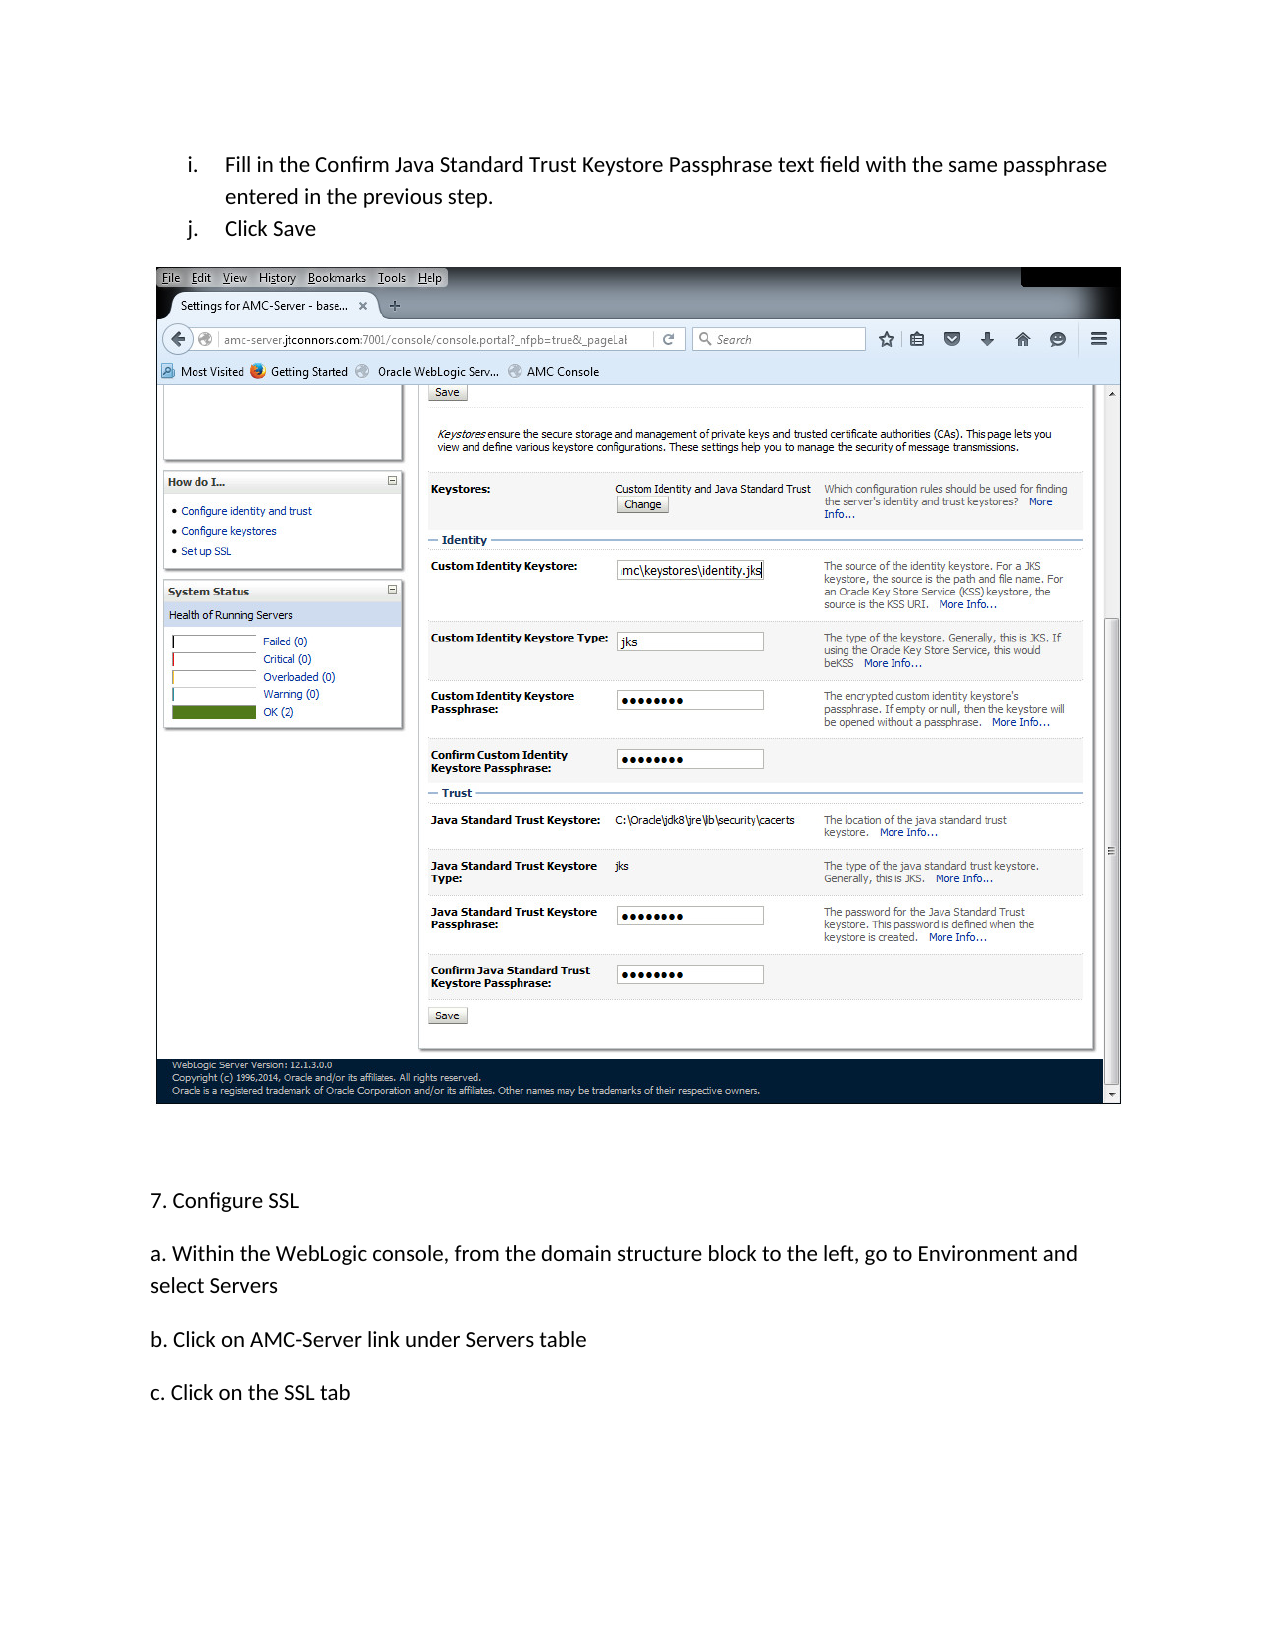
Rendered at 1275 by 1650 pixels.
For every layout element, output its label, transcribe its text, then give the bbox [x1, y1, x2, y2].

text c. Click on the SSL tab [150, 1378, 1125, 1406]
text b. Click on AMC-Server link under Servers table [150, 1325, 1125, 1353]
list Click Save [187, 214, 1125, 242]
picture [150, 267, 1125, 1109]
list Fill in the Confirm Java Standard Trust Keystore Passphrase text field with the same passphrase entered in the previous step. [187, 150, 1125, 210]
text a. Within the WebLogic console, from the domain structure block to the left, go to Environment and select Servers [150, 1239, 1125, 1300]
text 7. Configure SSL [150, 1186, 1125, 1214]
